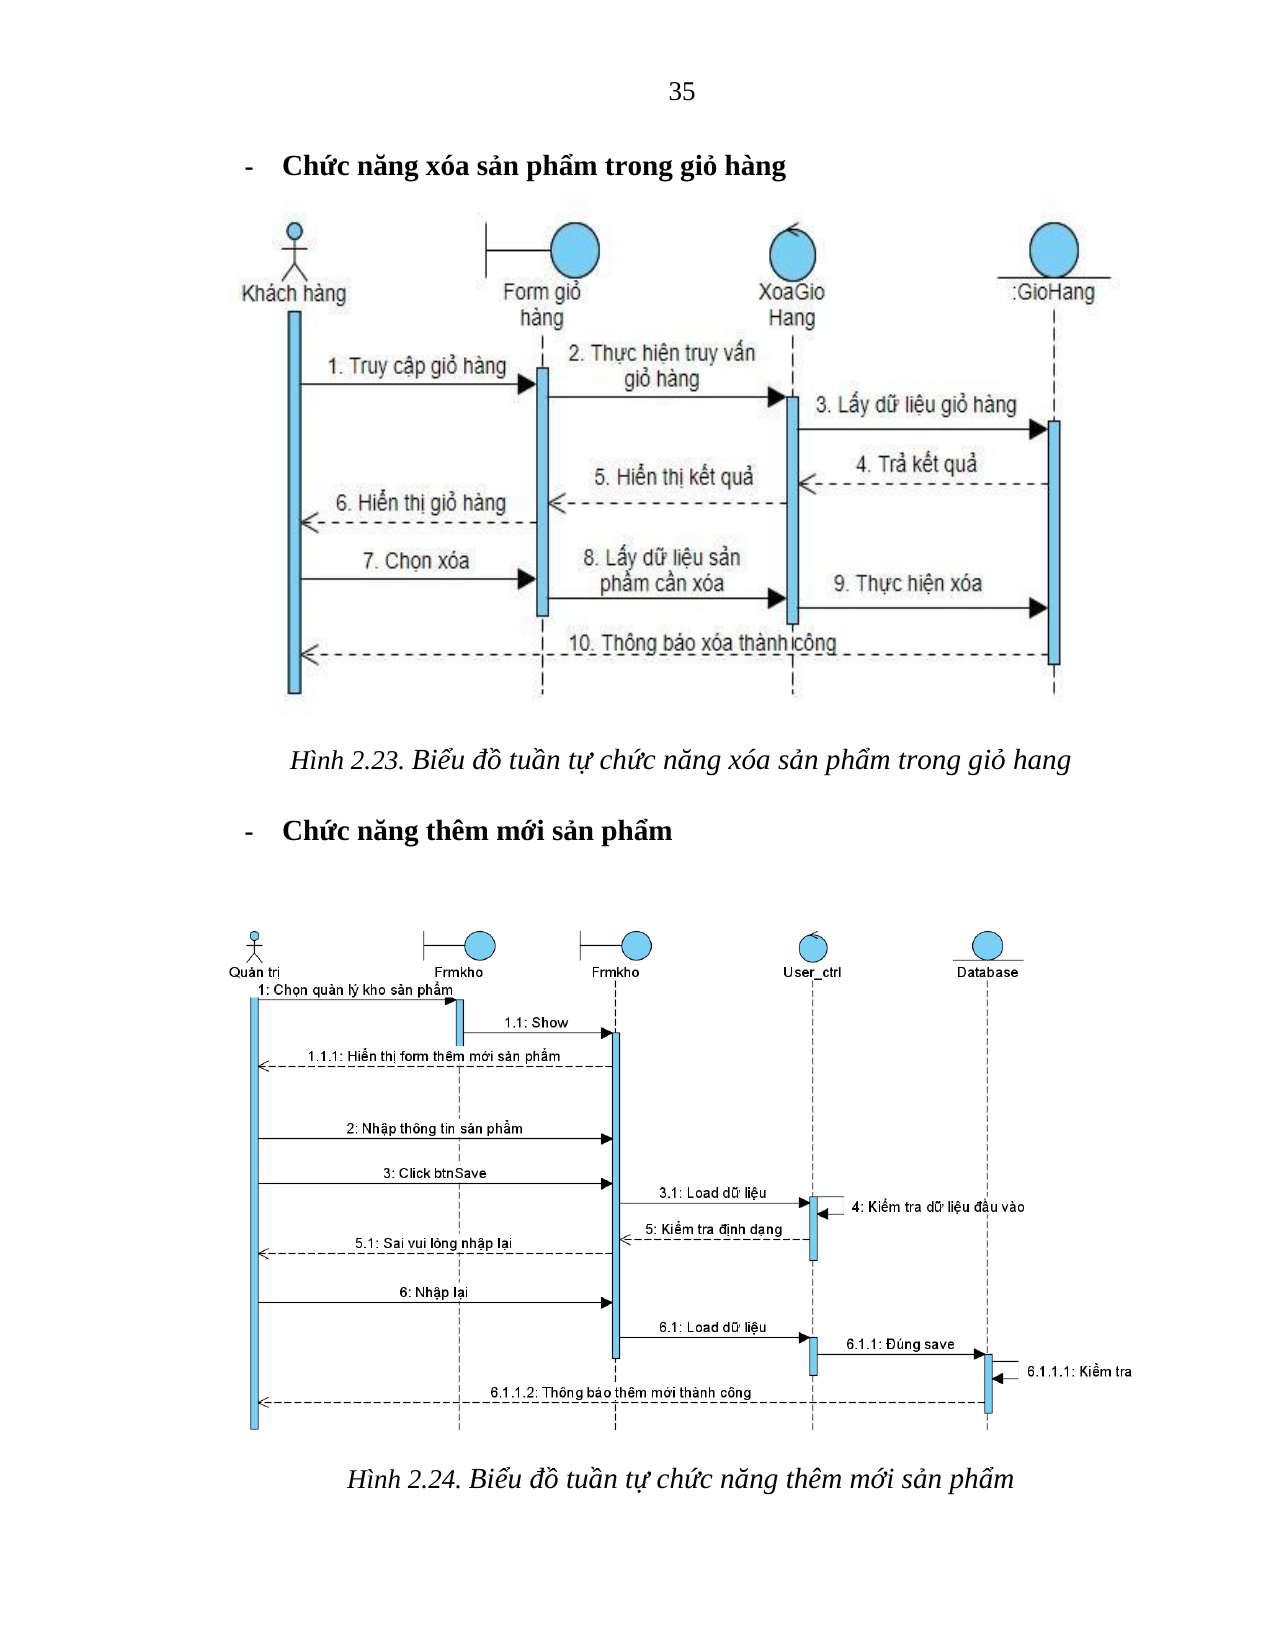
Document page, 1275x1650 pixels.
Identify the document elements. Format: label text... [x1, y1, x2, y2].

text Hình 2.24. Biểu đồ tuần tự chức năng thêm mới sản phẩm [207, 1461, 1157, 1495]
list Chức năng xóa sản phẩm trong giỏ hàng [244, 148, 1157, 181]
list Chức năng thêm mới sản phẩm [244, 813, 1157, 846]
text Hình 2.23. Biểu đồ tuần tự chức năng xóa sản phẩm trong giỏ hang [207, 742, 1157, 775]
picture [227, 200, 1137, 717]
picture [222, 925, 1142, 1437]
